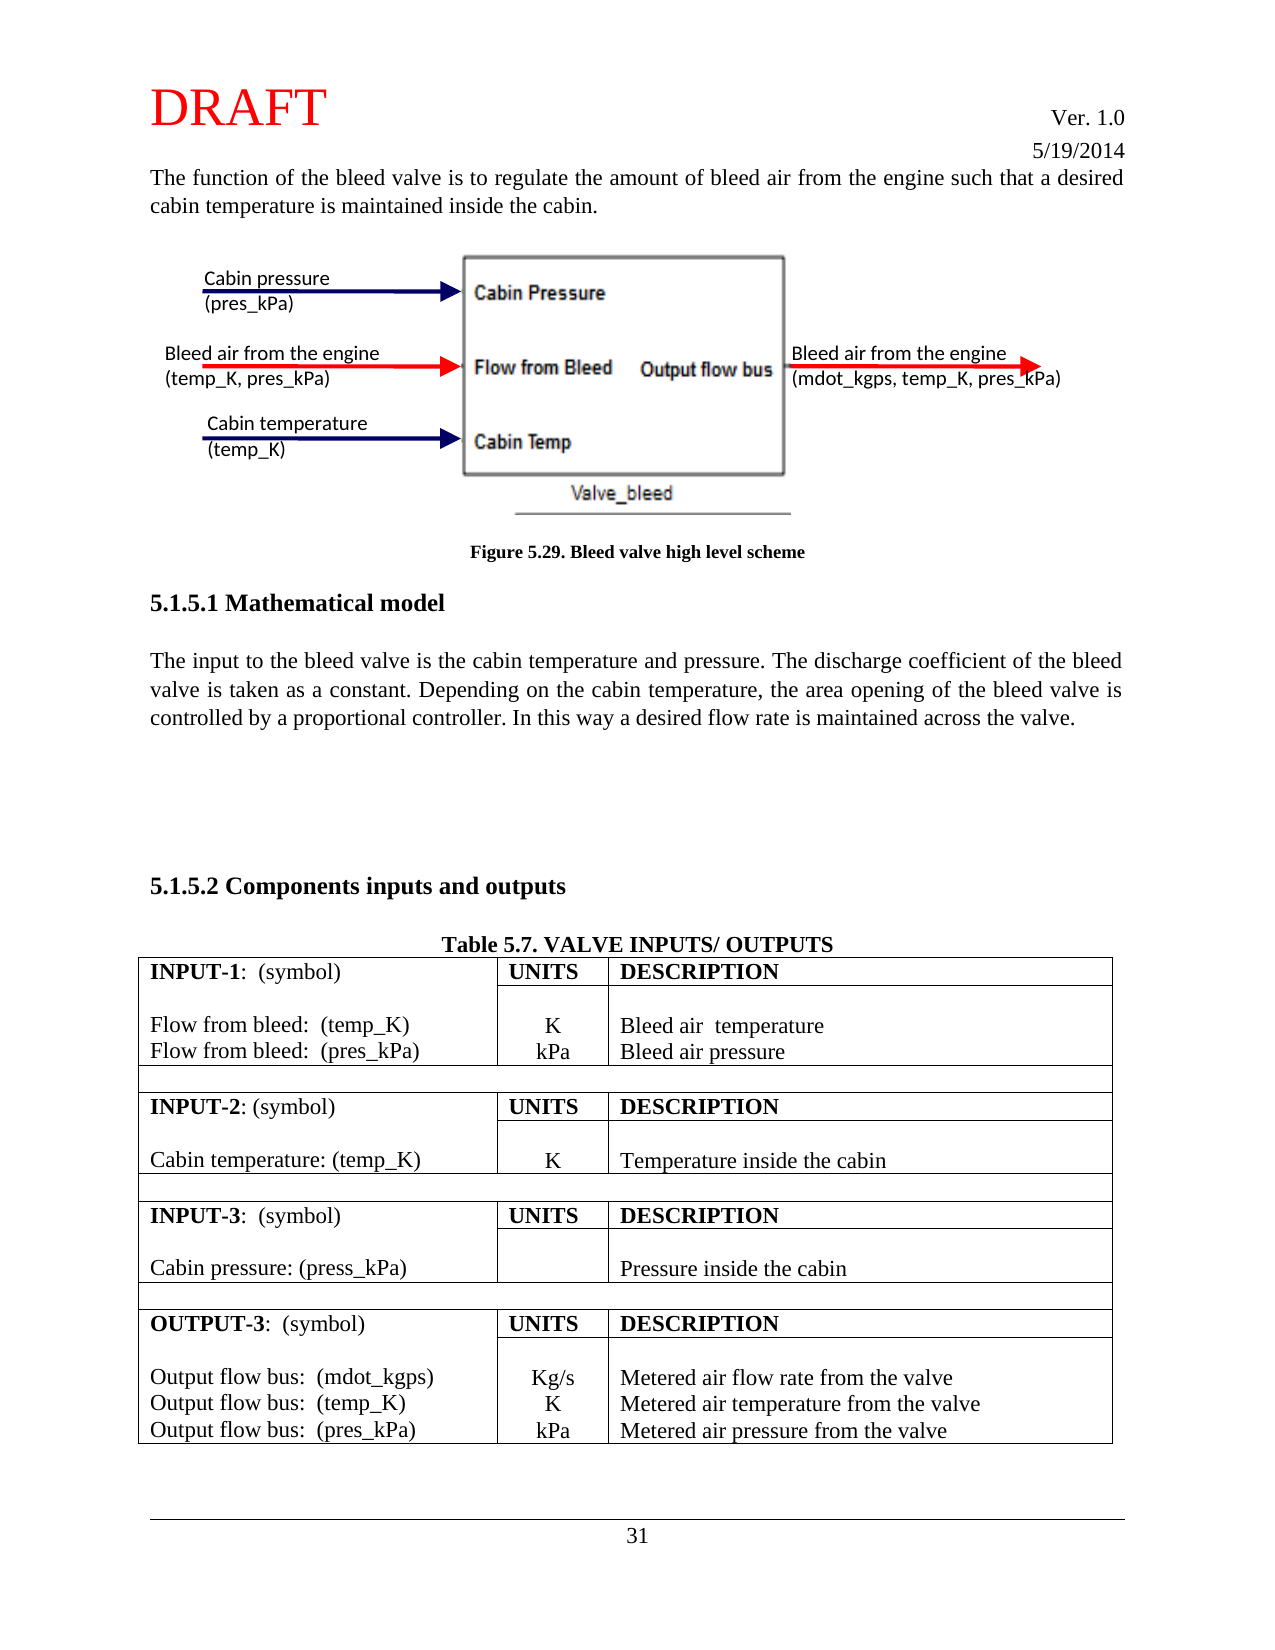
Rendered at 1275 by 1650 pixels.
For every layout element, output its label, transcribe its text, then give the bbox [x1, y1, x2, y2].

text The input to the bleed valve is the cabin temperature and pressure. The discharge coefficient of the bleed valve is taken as a constant. Depending on the cabin temperature, the area opening of the bleed valve is controlled by a proportional controller. In this way a desired flow rate is maintained across the valve. [150, 647, 1125, 731]
table_cell UNITS [498, 1093, 608, 1119]
table_cell INPUT-2: (symbol) Cabin temperature: (temp_K) [139, 1093, 497, 1173]
table_cell [139, 1066, 1112, 1092]
table_cell Bleed air temperature Bleed air pressure [609, 986, 1112, 1065]
picture [461, 248, 791, 515]
table_header UNITS [498, 958, 608, 984]
table_cell INPUT-3: (symbol) Cabin pressure: (press_kPa) [139, 1202, 497, 1282]
table_cell Kg/s K kPa [498, 1338, 608, 1443]
table_cell Metered air flow rate from the valve Metered air temperature from the valve Metered air pressure from the valve [609, 1338, 1112, 1443]
table_cell K kPa [498, 986, 608, 1065]
table_cell UNITS [498, 1202, 608, 1228]
subtitle Mathematical model [150, 588, 1125, 617]
text The function of the bleed valve is to regulate the amount of bleed air from the engine such that a desired cabin temperature is maintained inside the cabin. [150, 164, 1125, 218]
table_header [139, 249, 1114, 541]
table_header DESCRIPTION [609, 958, 1112, 984]
table_cell K [498, 1121, 608, 1173]
table_cell DESCRIPTION [609, 1310, 1112, 1337]
table_cell DESCRIPTION [609, 1093, 1112, 1119]
table_cell [498, 1229, 608, 1282]
table_cell Pressure inside the cabin [609, 1229, 1112, 1282]
table_cell DESCRIPTION [609, 1202, 1112, 1228]
table_cell Temperature inside the cabin [609, 1121, 1112, 1173]
table_cell OUTPUT-3: (symbol) Output flow bus: (mdot_kgps) Output flow bus: (temp_K) Output flow bus: (pres_kPa) [139, 1310, 497, 1443]
table_cell [139, 1283, 1112, 1309]
table_header INPUT-1: (symbol) Flow from bleed: (temp_K) Flow from bleed: (pres_kPa) [139, 958, 497, 1065]
subtitle Components inputs and outputs [150, 871, 1125, 900]
table_cell UNITS [498, 1310, 608, 1337]
table_cell [139, 1174, 1112, 1201]
